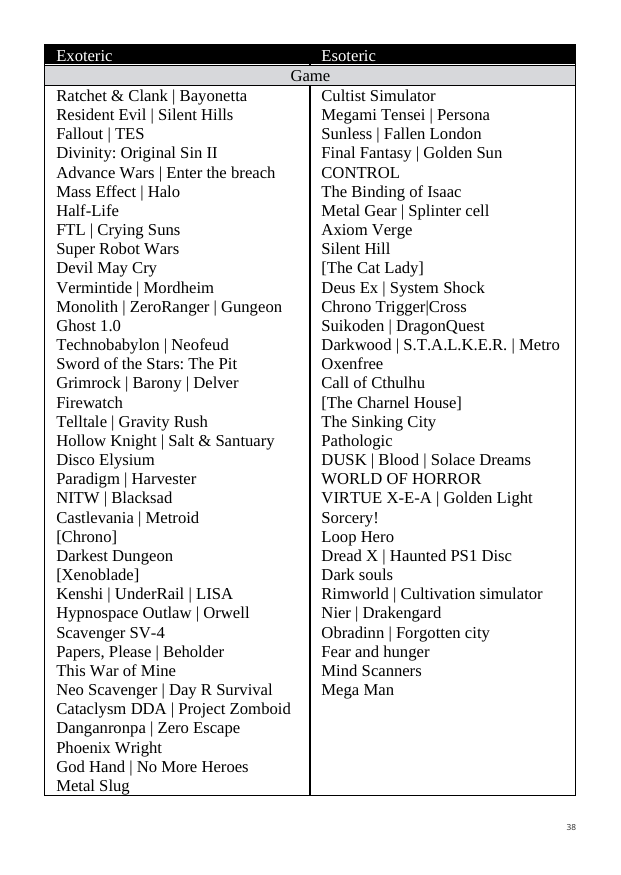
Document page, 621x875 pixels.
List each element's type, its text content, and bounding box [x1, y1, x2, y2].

table_header Exoteric [45, 45, 309, 64]
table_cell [45, 86, 309, 795]
table_cell Game [45, 66, 575, 85]
table_header Esoteric [311, 45, 575, 64]
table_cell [311, 86, 575, 795]
